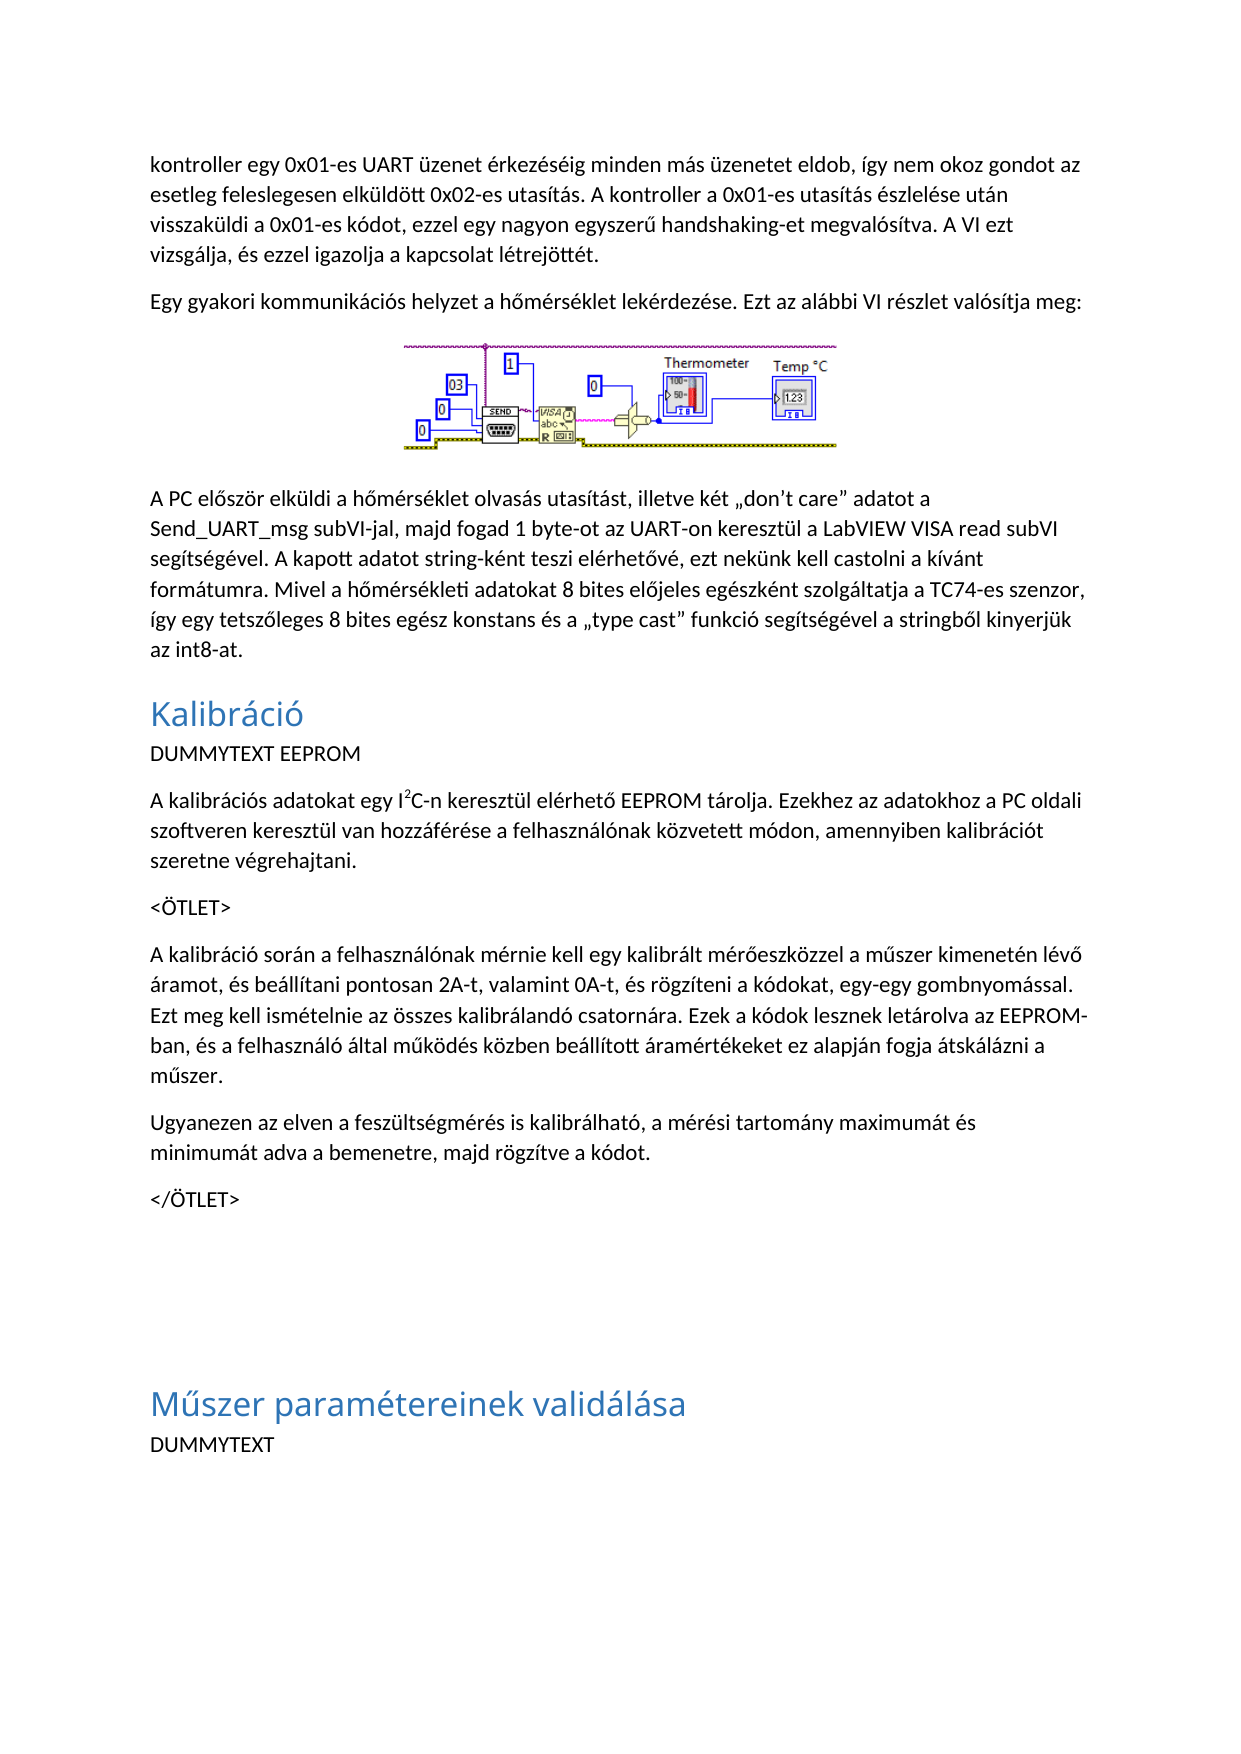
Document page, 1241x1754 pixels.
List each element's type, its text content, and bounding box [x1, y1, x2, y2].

text A kalibrációs adatokat egy I2C-n keresztül elérhető EEPROM tárolja. Ezekhez az adatokhoz a PC oldali szoftveren keresztül van hozzáférése a felhasználónak közvetett módon, amennyiben kalibrációt szeretne végrehajtani. [150, 786, 1090, 874]
text A kalibráció során a felhasználónak mérnie kell egy kalibrált mérőeszközzel a műszer kimenetén lévő áramot, és beállítani pontosan 2A-t, valamint 0A-t, és rögzíteni a kódokat, egy-egy gombnyomással. Ezt meg kell ismételnie az összes kalibrálandó csatornára. Ezek a kódok lesznek letárolva az EEPROM-ban, és a felhasználó által működés közben beállított áramértékeket ez alapján fogja átskálázni a műszer. [150, 940, 1090, 1089]
text </ÖTLET> [150, 1185, 1090, 1213]
text DUMMYTEXT [150, 1430, 1090, 1458]
text Ugyanezen az elven a feszültségmérés is kalibrálható, a mérési tartomány maximumát és minimumát adva a bemenetre, majd rögzítve a kódot. [150, 1108, 1090, 1166]
text Egy gyakori kommunikációs helyzet a hőmérséklet lekérdezése. Ezt az alábbi VI részlet valósítja meg: [150, 287, 1090, 316]
text A PC először elküldi a hőmérséklet olvasás utasítást, illetve két „don’t care” adatot a Send_UART_msg subVI-jal, majd fogad 1 byte-ot az UART-on keresztül a LabVIEW VISA read subVI segítségével. A kapott adatot string-ként teszi elérhetővé, ezt nekünk kell castolni a kívánt formátumra. Mivel a hőmérsékleti adatokat 8 bites előjeles egészként szolgáltatja a TC74-es szenzor, így egy tetszőleges 8 bites egész konstans és a „type cast” funkció segítségével a stringből kinyerjük az int8-at. [150, 484, 1090, 663]
text DUMMYTEXT EEPROM [150, 739, 1090, 767]
subtitle Műszer paramétereinek validálása [150, 1381, 1090, 1426]
text <ÖTLET> [150, 893, 1090, 921]
subtitle Kalibráció [150, 690, 1090, 736]
picture [403, 334, 837, 466]
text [150, 150, 1090, 269]
